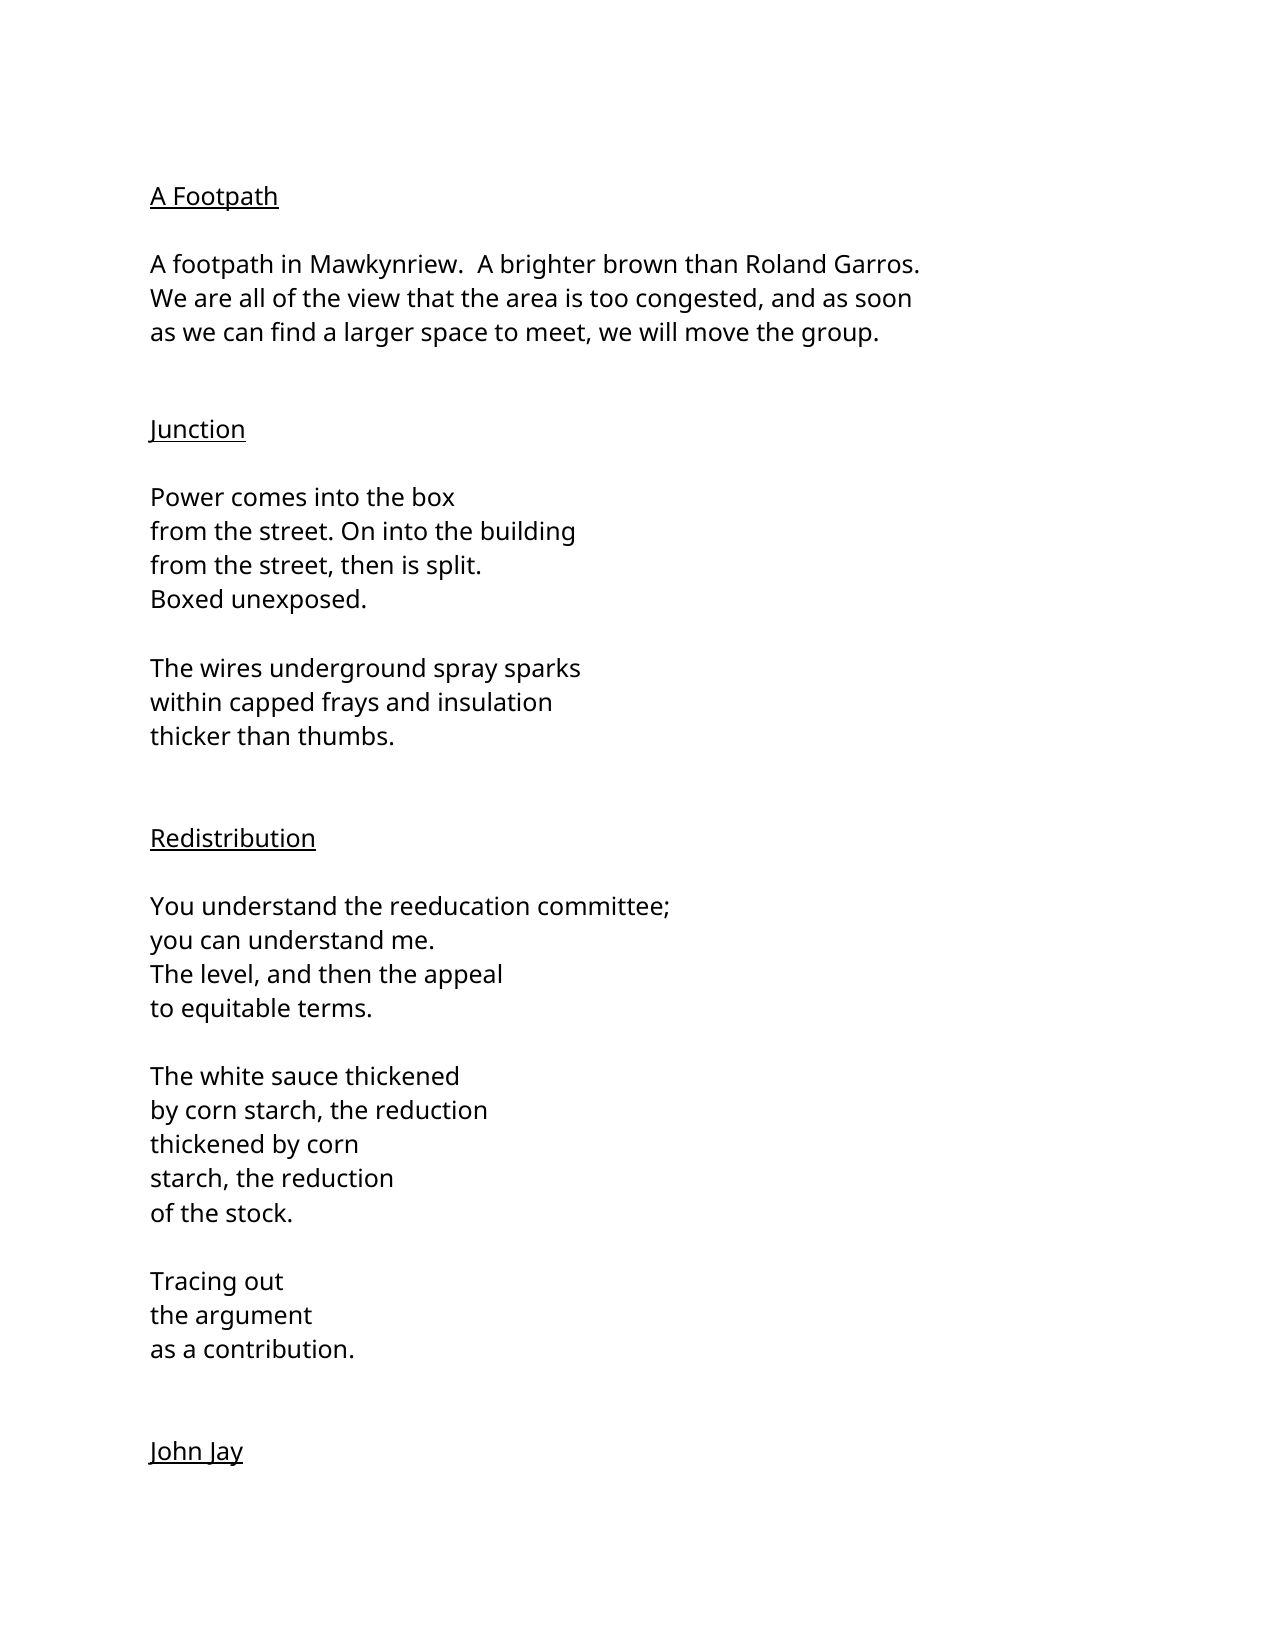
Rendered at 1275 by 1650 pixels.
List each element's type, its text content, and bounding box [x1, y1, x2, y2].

text from the street, then is split. [150, 548, 1125, 582]
text A footpath in Mawkynriew. A brighter brown than Roland Garros. [150, 247, 1125, 281]
text by corn starch, the reduction [150, 1093, 1125, 1127]
text you can understand me. [150, 923, 1125, 957]
text The white sauce thickened [150, 1059, 1125, 1093]
text The wires underground spray sparks [150, 650, 1125, 684]
text the argument [150, 1297, 1125, 1331]
text The level, and then the appeal [150, 957, 1125, 991]
text starch, the reduction [150, 1161, 1125, 1195]
text We are all of the view that the area is too congested, and as soon [150, 281, 1125, 315]
text Junction [150, 412, 1125, 446]
text thickened by corn [150, 1127, 1125, 1161]
text as we can find a larger space to meet, we will move the group. [150, 315, 1125, 349]
text A Footpath [150, 179, 1125, 213]
text Power comes into the box [150, 480, 1125, 514]
text John Jay [150, 1434, 1125, 1468]
text within capped frays and insulation [150, 684, 1125, 718]
text You understand the reeducation committee; [150, 889, 1125, 923]
text as a contribution. [150, 1331, 1125, 1366]
text from the street. On into the building [150, 514, 1125, 548]
text of the stock. [150, 1195, 1125, 1229]
text Tracing out [150, 1263, 1125, 1297]
text Redistribution [150, 821, 1125, 854]
text Boxed unexposed. [150, 582, 1125, 616]
text to equitable terms. [150, 991, 1125, 1025]
text thicker than thumbs. [150, 718, 1125, 752]
